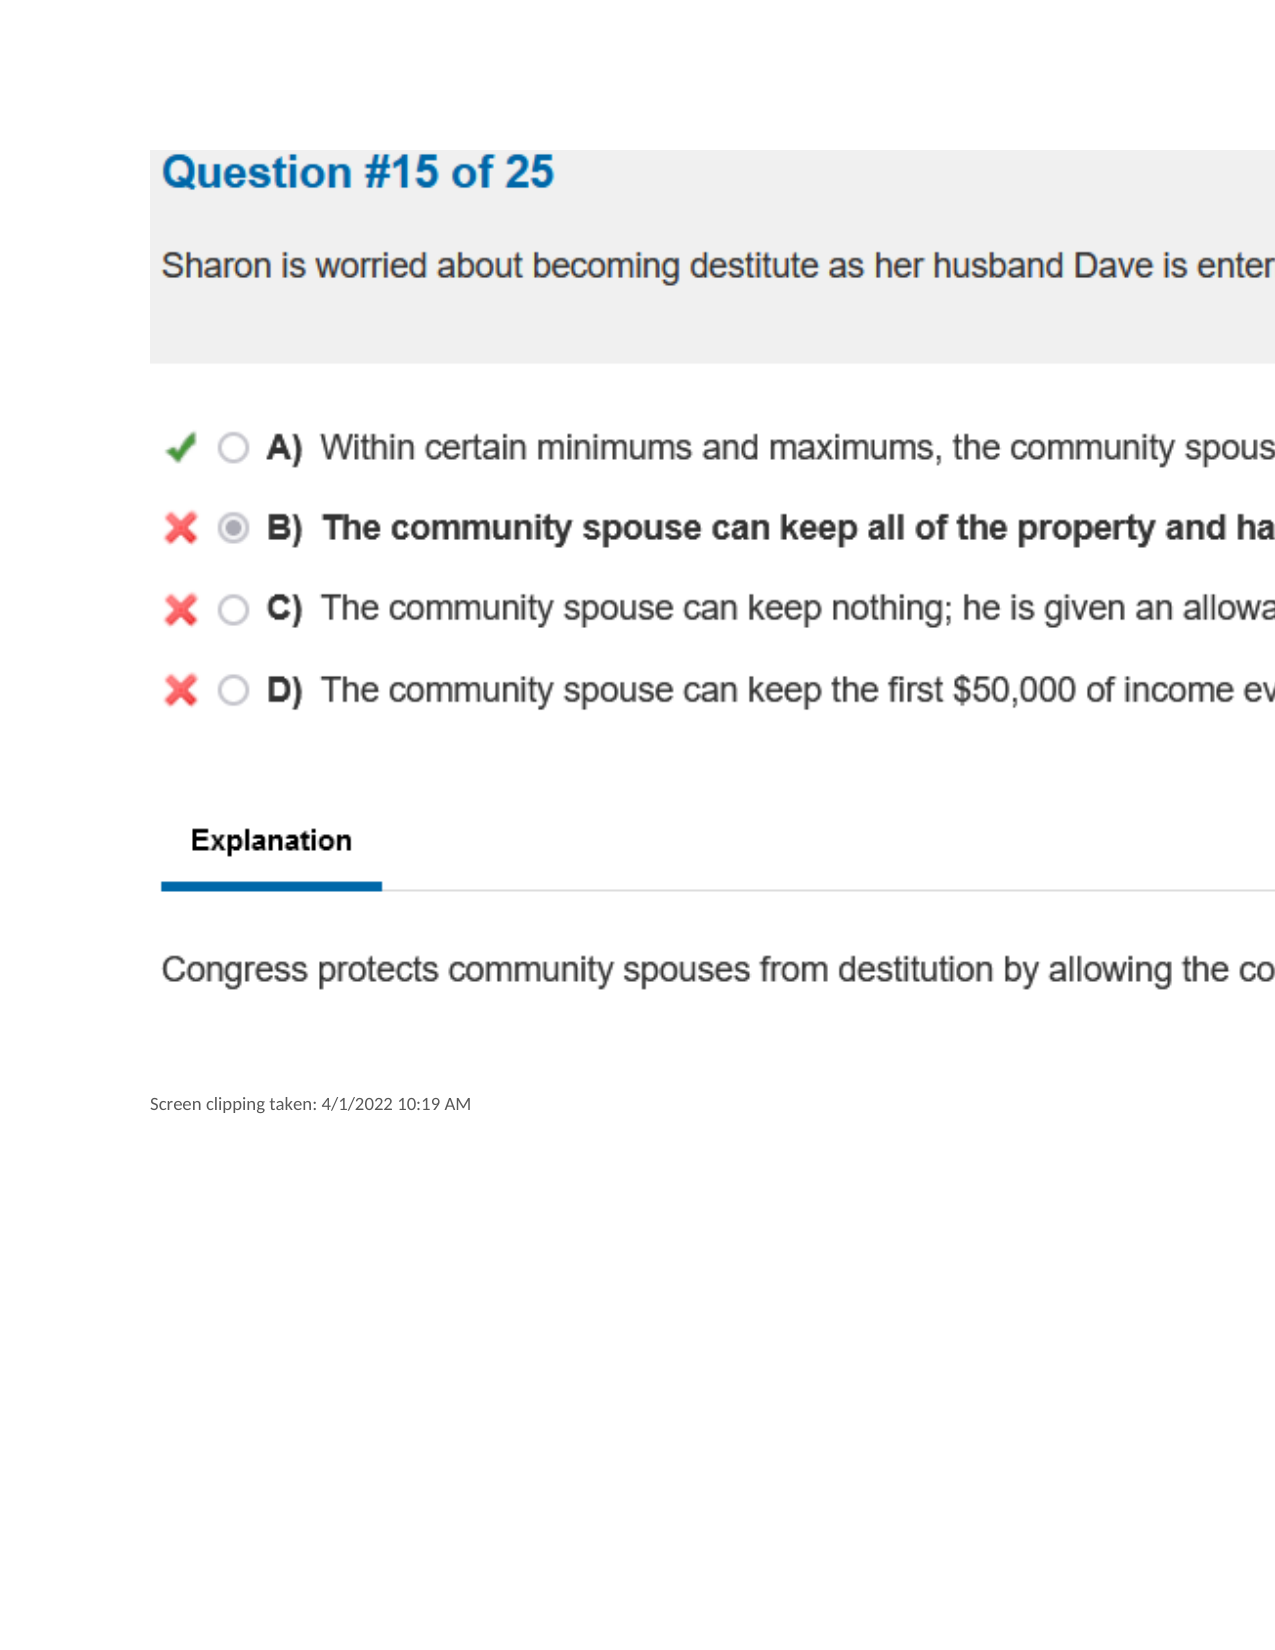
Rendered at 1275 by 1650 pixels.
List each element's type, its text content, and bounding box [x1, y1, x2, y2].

text Screen clipping taken: 4/1/2022 10:19 AM [150, 1093, 1125, 1116]
picture [150, 150, 1275, 1019]
